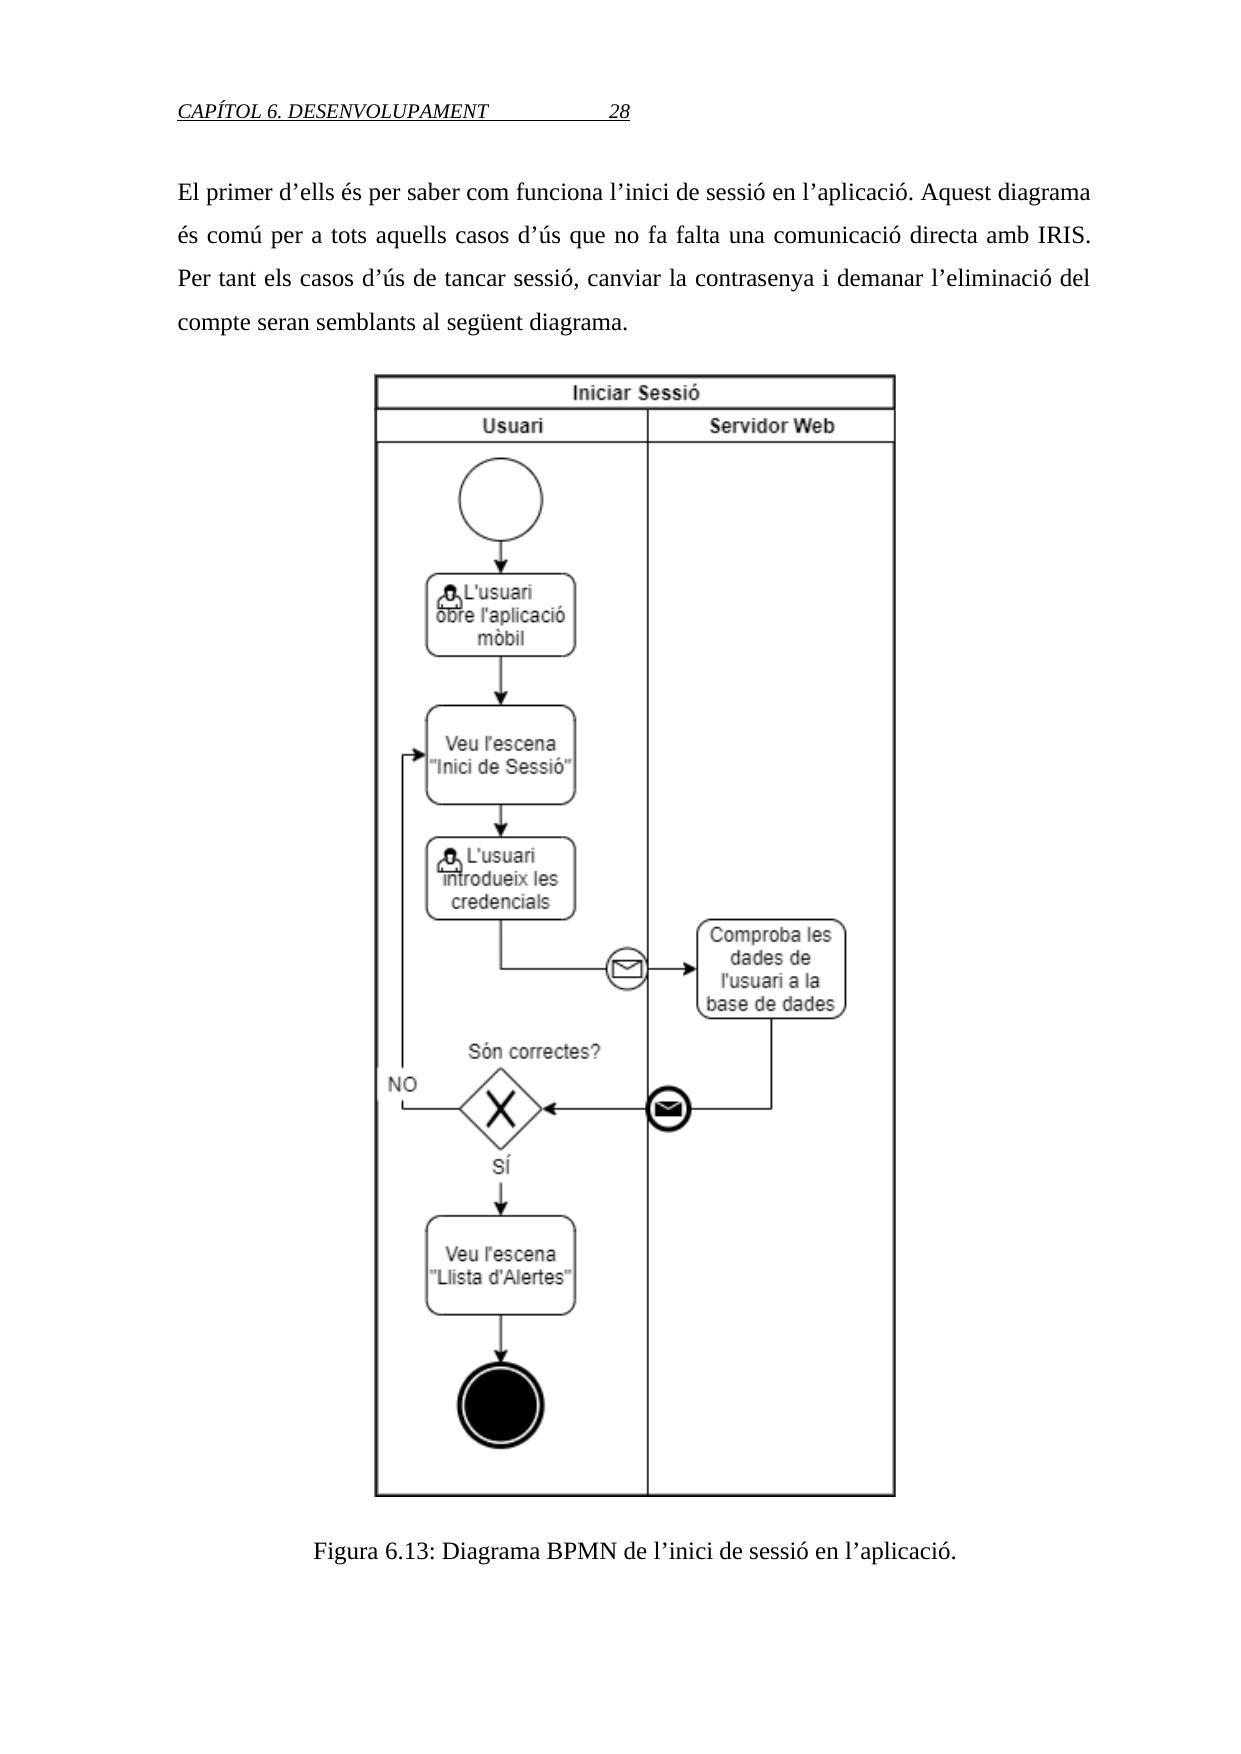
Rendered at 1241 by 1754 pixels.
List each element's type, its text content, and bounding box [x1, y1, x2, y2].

picture [374, 374, 896, 1497]
text El primer d’ells és per saber com funciona l’inici de sessió en l’aplicació. Aquest diagrama és comú per a tots aquells casos d’ús que no fa falta una comunicació directa amb IRIS. Per tant els casos d’ús de tancar sessió, canviar la contrasenya i demanar l’eliminació del compte seran semblants al següent diagrama. [177, 177, 1092, 335]
